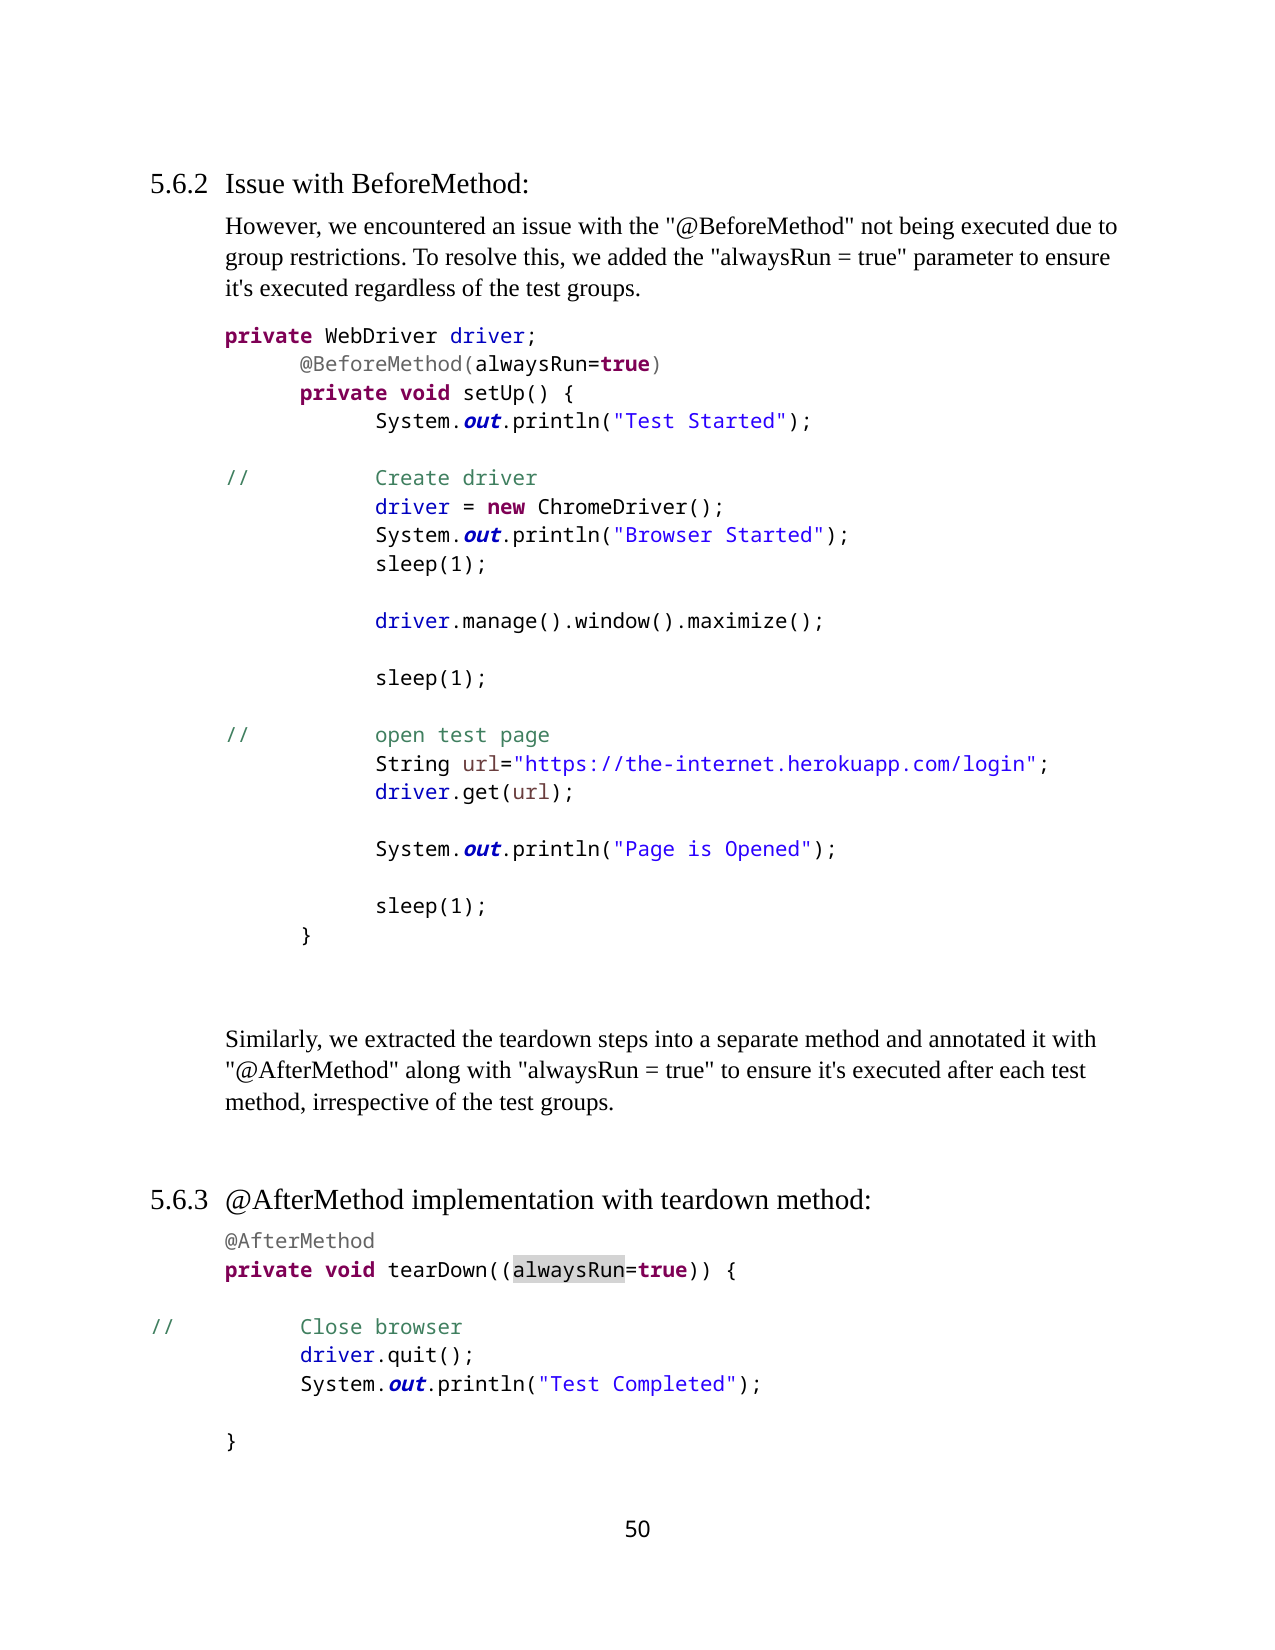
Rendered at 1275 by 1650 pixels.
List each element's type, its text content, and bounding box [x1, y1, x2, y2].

text sleep(1); [225, 892, 1125, 920]
text } [225, 920, 1125, 948]
text private WebDriver driver; [225, 321, 1125, 349]
text // open test page [225, 720, 1125, 749]
text // Close browser [150, 1312, 1125, 1341]
text System.out.println("Browser Started"); [225, 520, 1125, 549]
text driver.manage().window().maximize(); [225, 606, 1125, 634]
text @AfterMethod [150, 1227, 1125, 1255]
text } [150, 1426, 1125, 1455]
text driver.get(url); [225, 777, 1125, 806]
text String url="https://the-internet.herokuapp.com/login"; [225, 749, 1125, 777]
text However, we encountered an issue with the "@BeforeMethod" not being executed due to group restrictions. To resolve this, we added the "alwaysRun = true" parameter to ensure it's executed regardless of the test groups. [225, 211, 1125, 302]
text private void tearDown((alwaysRun=true)) { [150, 1255, 500, 1283]
subtitle @AfterMethod implementation with teardown method: [150, 1182, 1125, 1216]
text System.out.println("Page is Opened"); [225, 834, 1125, 863]
text System.out.println("Test Completed"); [150, 1369, 1125, 1397]
text private void tearDown((alwaysRun=true)) { [700, 1255, 1125, 1283]
text driver.quit(); [150, 1341, 1125, 1369]
text System.out.println("Test Started"); [225, 406, 1125, 435]
subtitle Issue with BeforeMethod: [150, 167, 1125, 200]
text driver = new ChromeDriver(); [225, 492, 1125, 520]
text @BeforeMethod(alwaysRun=true) [650, 349, 1125, 378]
text sleep(1); [225, 663, 1125, 692]
text // Create driver [225, 463, 1125, 492]
text Similarly, we extracted the teardown steps into a separate method and annotated it with "@AfterMethod" along with "alwaysRun = true" to ensure it's executed after each test method, irrespective of the test groups. [225, 1024, 1125, 1115]
text sleep(1); [225, 549, 1125, 577]
text @BeforeMethod(alwaysRun=true) [225, 349, 475, 378]
text private void setUp() { [225, 378, 1125, 406]
